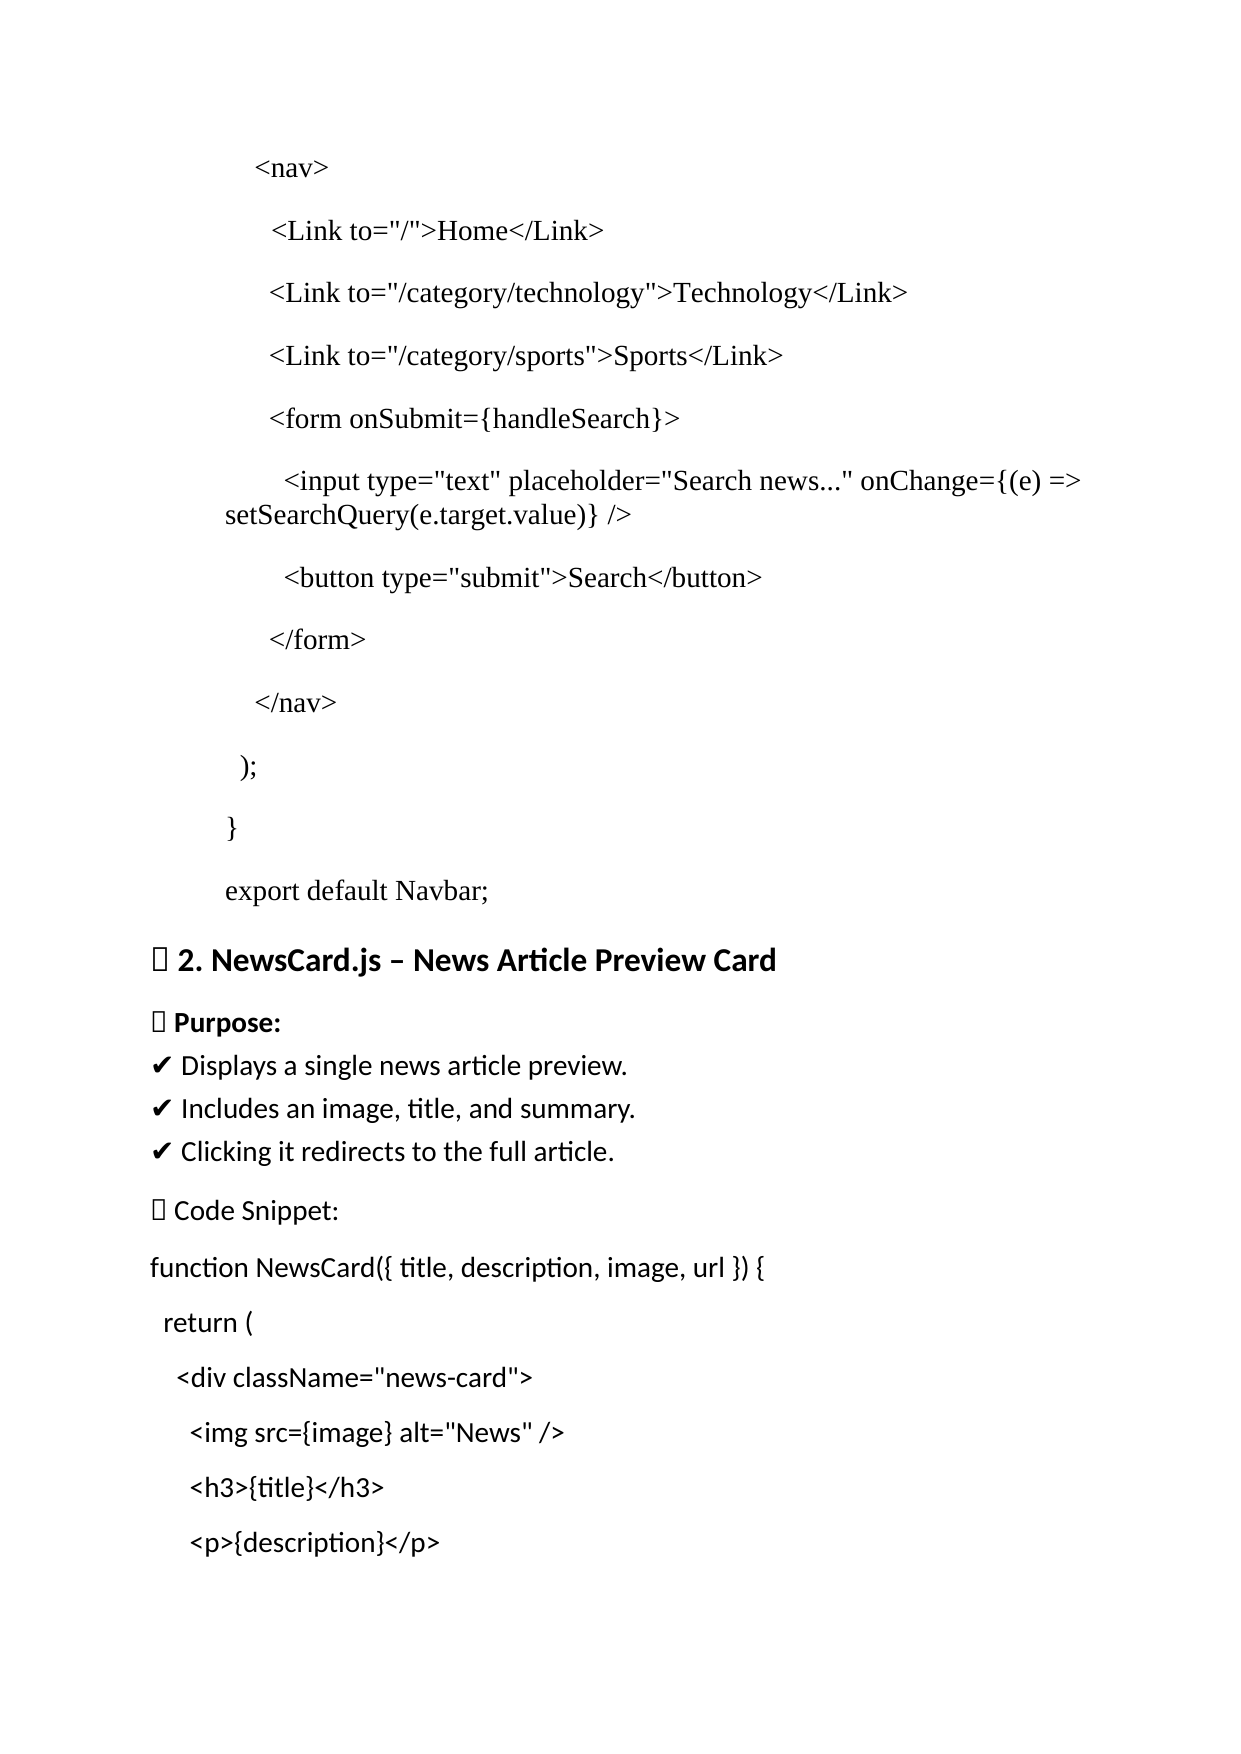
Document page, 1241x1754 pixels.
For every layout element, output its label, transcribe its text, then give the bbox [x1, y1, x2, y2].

text <Link to="/">Home</Link> [225, 213, 1090, 246]
text function NewsCard({ title, description, image, url }) { [150, 1249, 1090, 1285]
text 📌 Purpose: ✔ Displays a single news article preview. ✔ Includes an image, title, and summary. ✔ Clicking it redirects to the full article. [150, 1002, 1090, 1170]
text } [225, 811, 1090, 844]
text 🔹 2. NewsCard.js – News Article Preview Card [150, 936, 1090, 981]
text <div className="news-card"> [150, 1359, 1090, 1395]
text 🔹 Code Snippet: [150, 1189, 1090, 1229]
text </form> [225, 622, 1090, 656]
text <Link to="/category/technology">Technology</Link> [225, 275, 1090, 309]
text <form onSubmit={handleSearch}> [225, 401, 1090, 434]
text return ( [150, 1304, 1090, 1340]
text <img src={image} alt="News" /> [150, 1414, 1090, 1450]
text <Link to="/category/sports">Sports</Link> [225, 338, 1090, 372]
text <p>{description}</p> [150, 1524, 1090, 1560]
text <nav> [225, 150, 1090, 183]
text <input type="text" placeholder="Search news..." onChange={(e) => setSearchQuery(e.target.value)} /> [225, 463, 1090, 531]
text ); [225, 748, 1090, 781]
text </nav> [225, 685, 1090, 719]
text export default Navbar; [225, 873, 1090, 907]
text <h3>{title}</h3> [150, 1469, 1090, 1505]
text <button type="submit">Search</button> [225, 560, 1090, 593]
